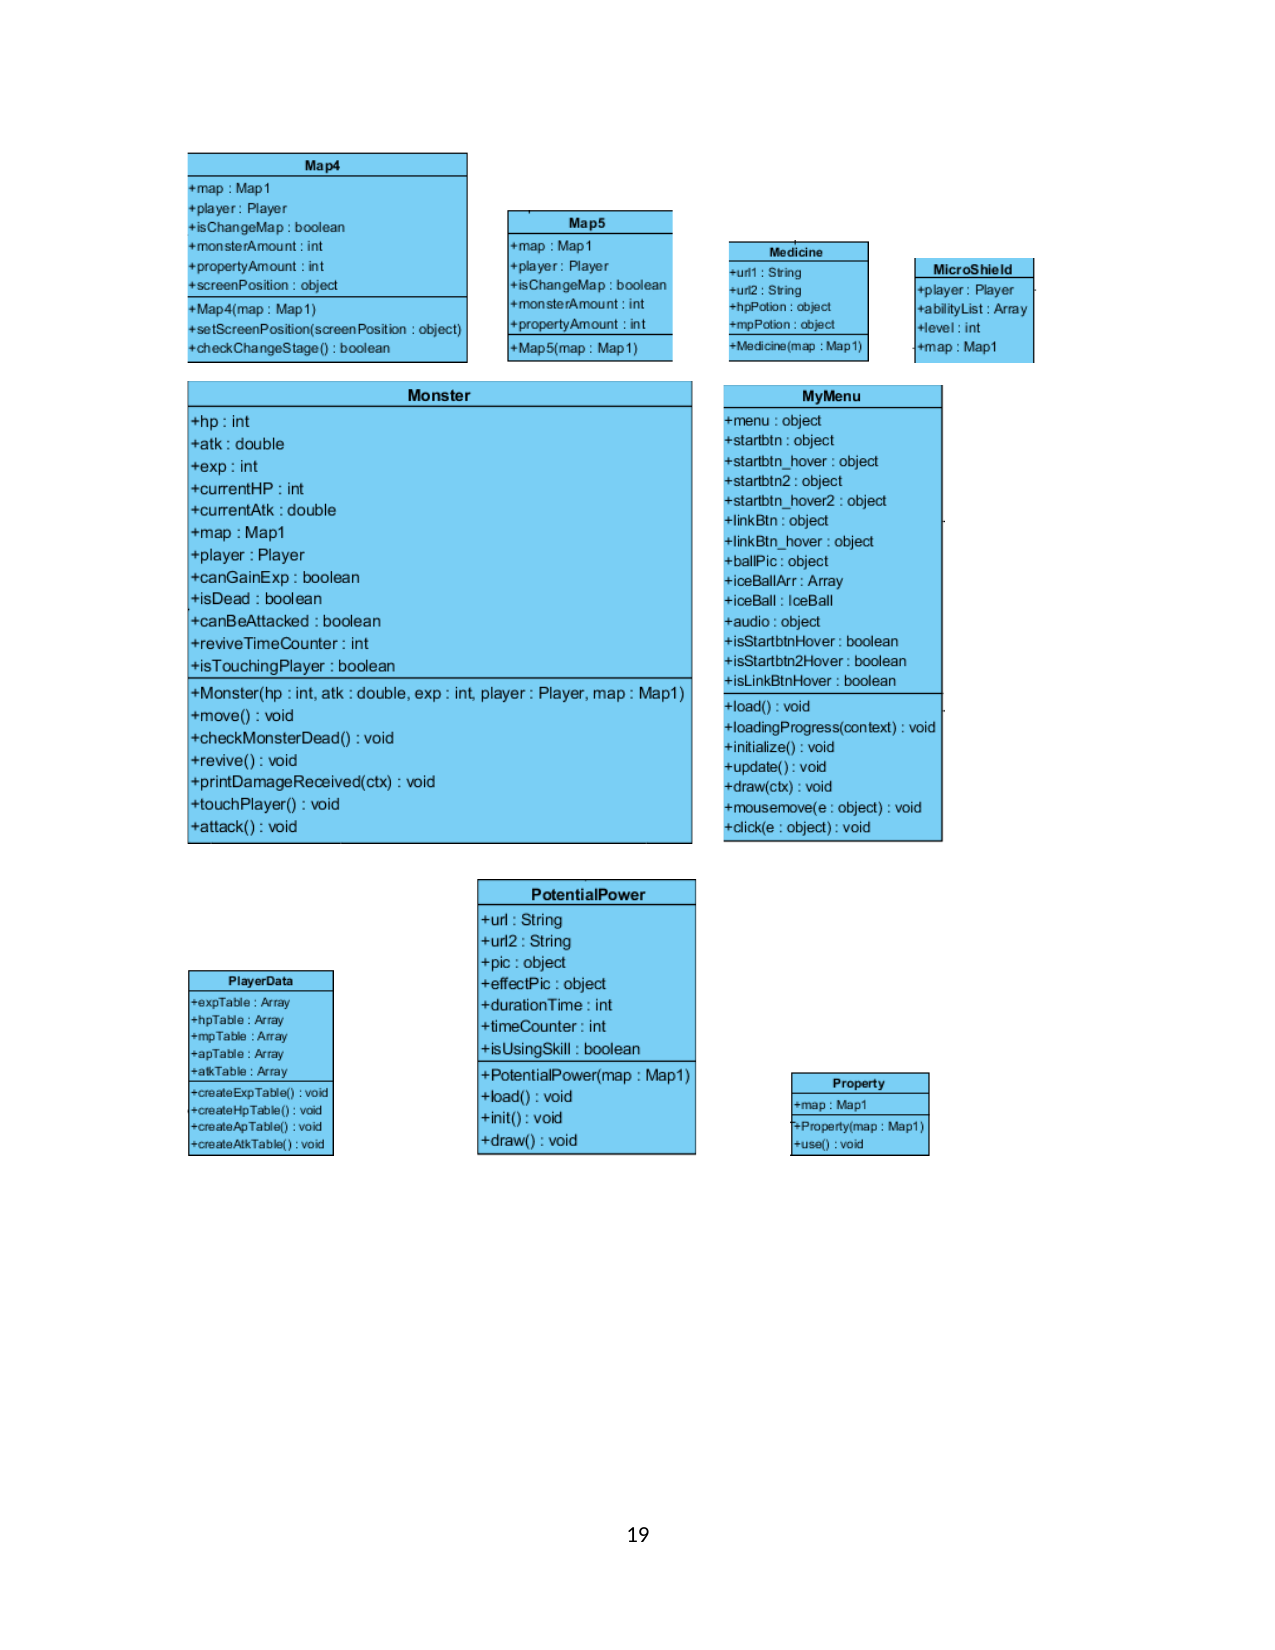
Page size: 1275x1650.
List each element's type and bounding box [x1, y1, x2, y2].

picture [187, 969, 334, 1156]
picture [505, 210, 673, 363]
picture [723, 385, 945, 844]
picture [728, 240, 869, 363]
picture [790, 1070, 930, 1156]
picture [187, 150, 468, 363]
picture [912, 258, 1037, 363]
picture [477, 879, 697, 1156]
picture [187, 381, 693, 844]
